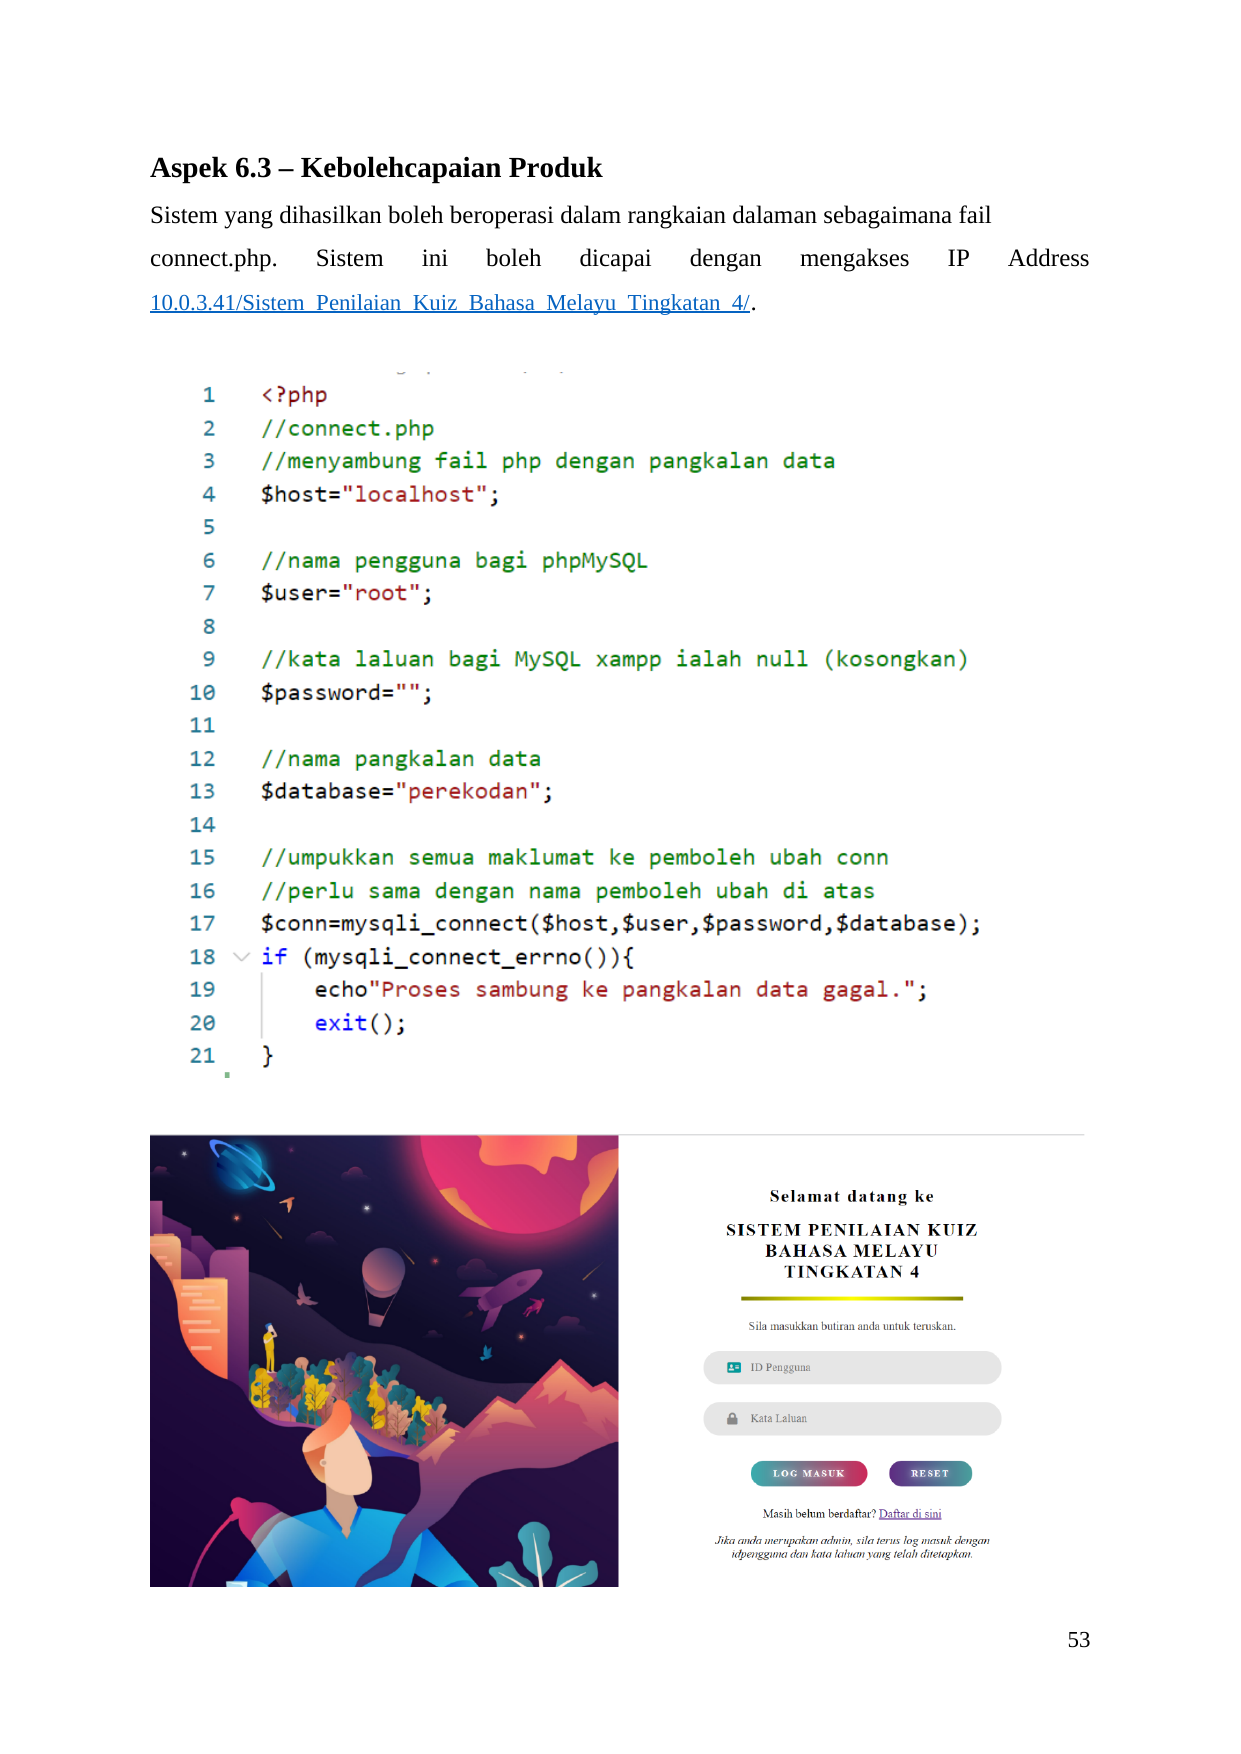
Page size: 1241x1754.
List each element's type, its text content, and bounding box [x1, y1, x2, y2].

picture [174, 372, 1067, 1078]
text Aspek 6.3 – Kebolehcapaian Produk [150, 150, 1090, 183]
text connect.php. Sistem ini boleh dicapai dengan mengakses IP Address 10.0.3.41/Sistem_Penilaian_Kuiz_Bahasa_Melayu_Tingkatan_4/. [150, 243, 1090, 315]
picture [150, 1134, 1085, 1587]
text Sistem yang dihasilkan boleh beroperasi dalam rangkaian dalaman sebagaimana fail [150, 200, 1090, 229]
